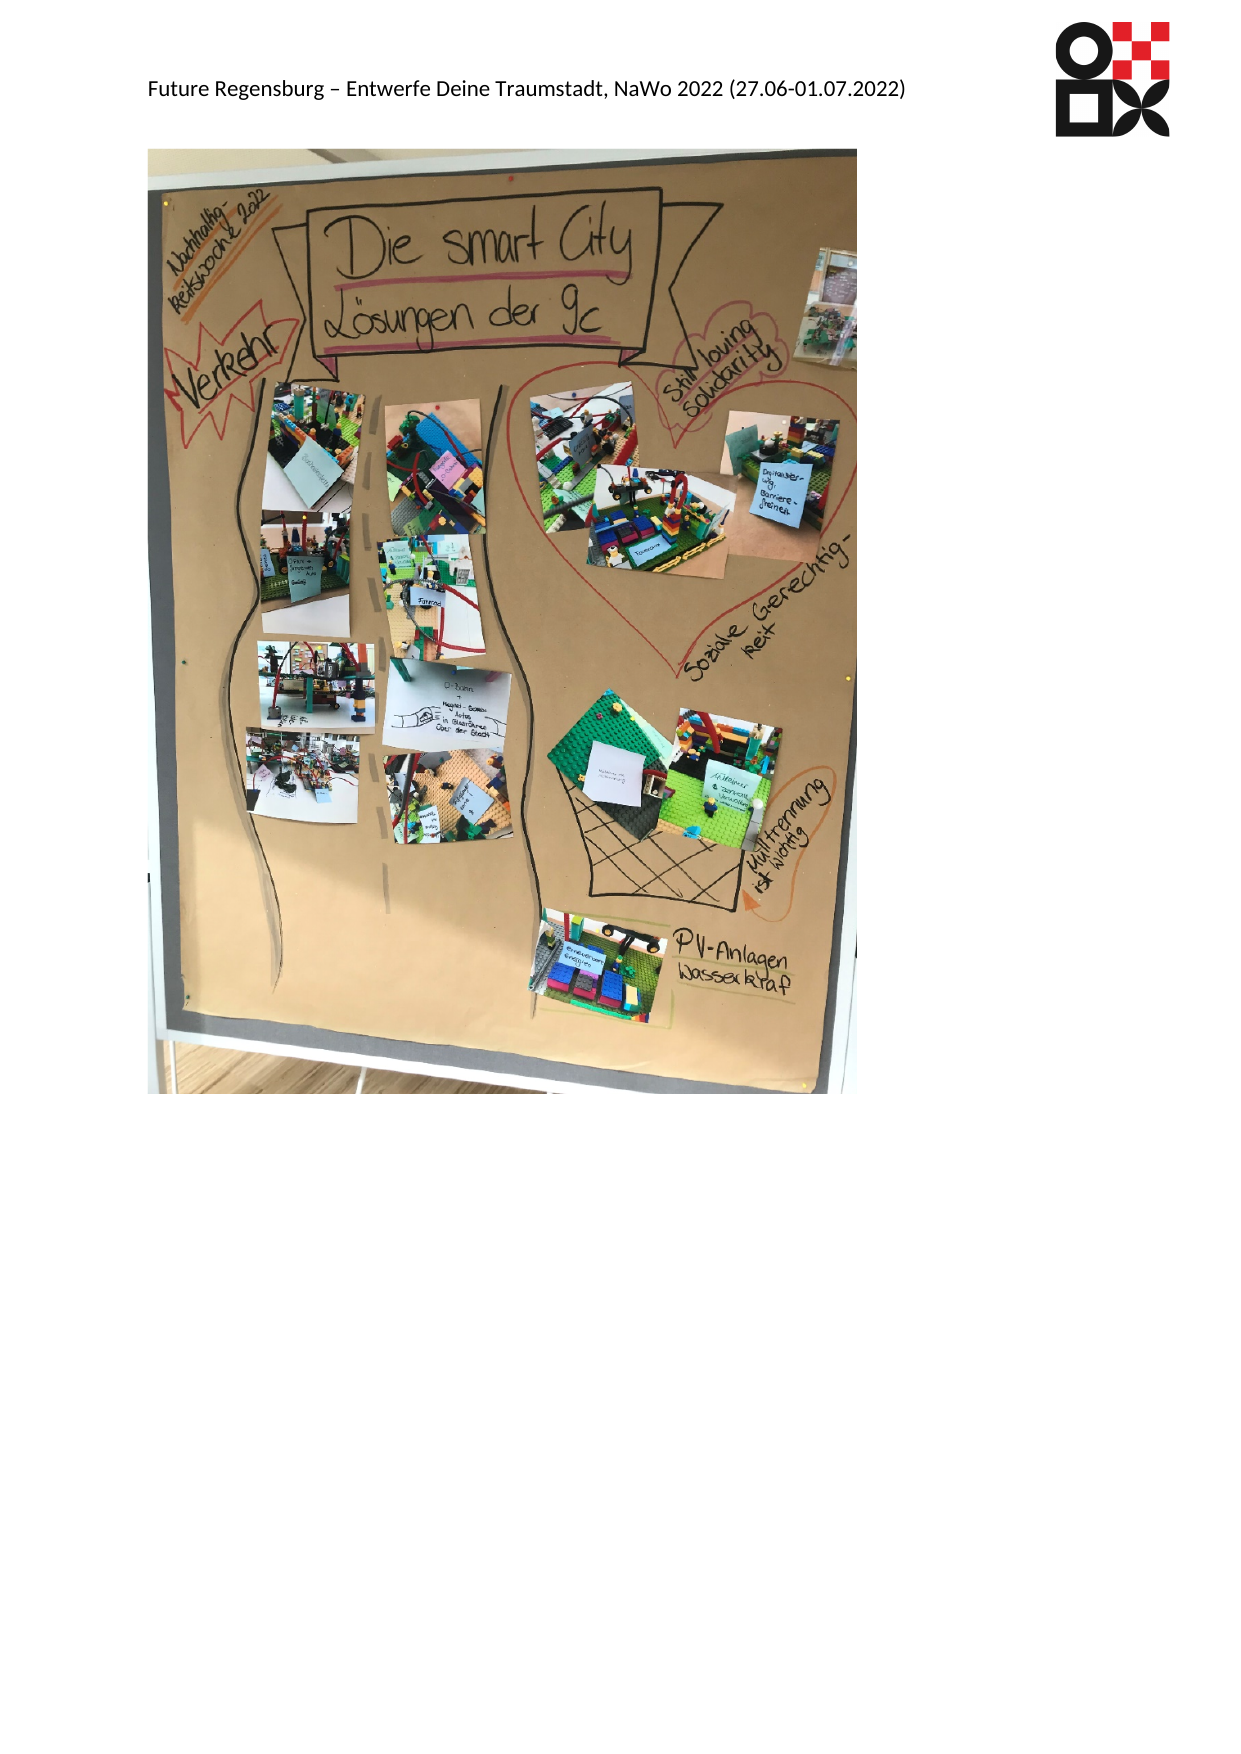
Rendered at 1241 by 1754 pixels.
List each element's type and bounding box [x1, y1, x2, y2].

picture [1055, 22, 1170, 137]
picture [148, 150, 857, 1093]
